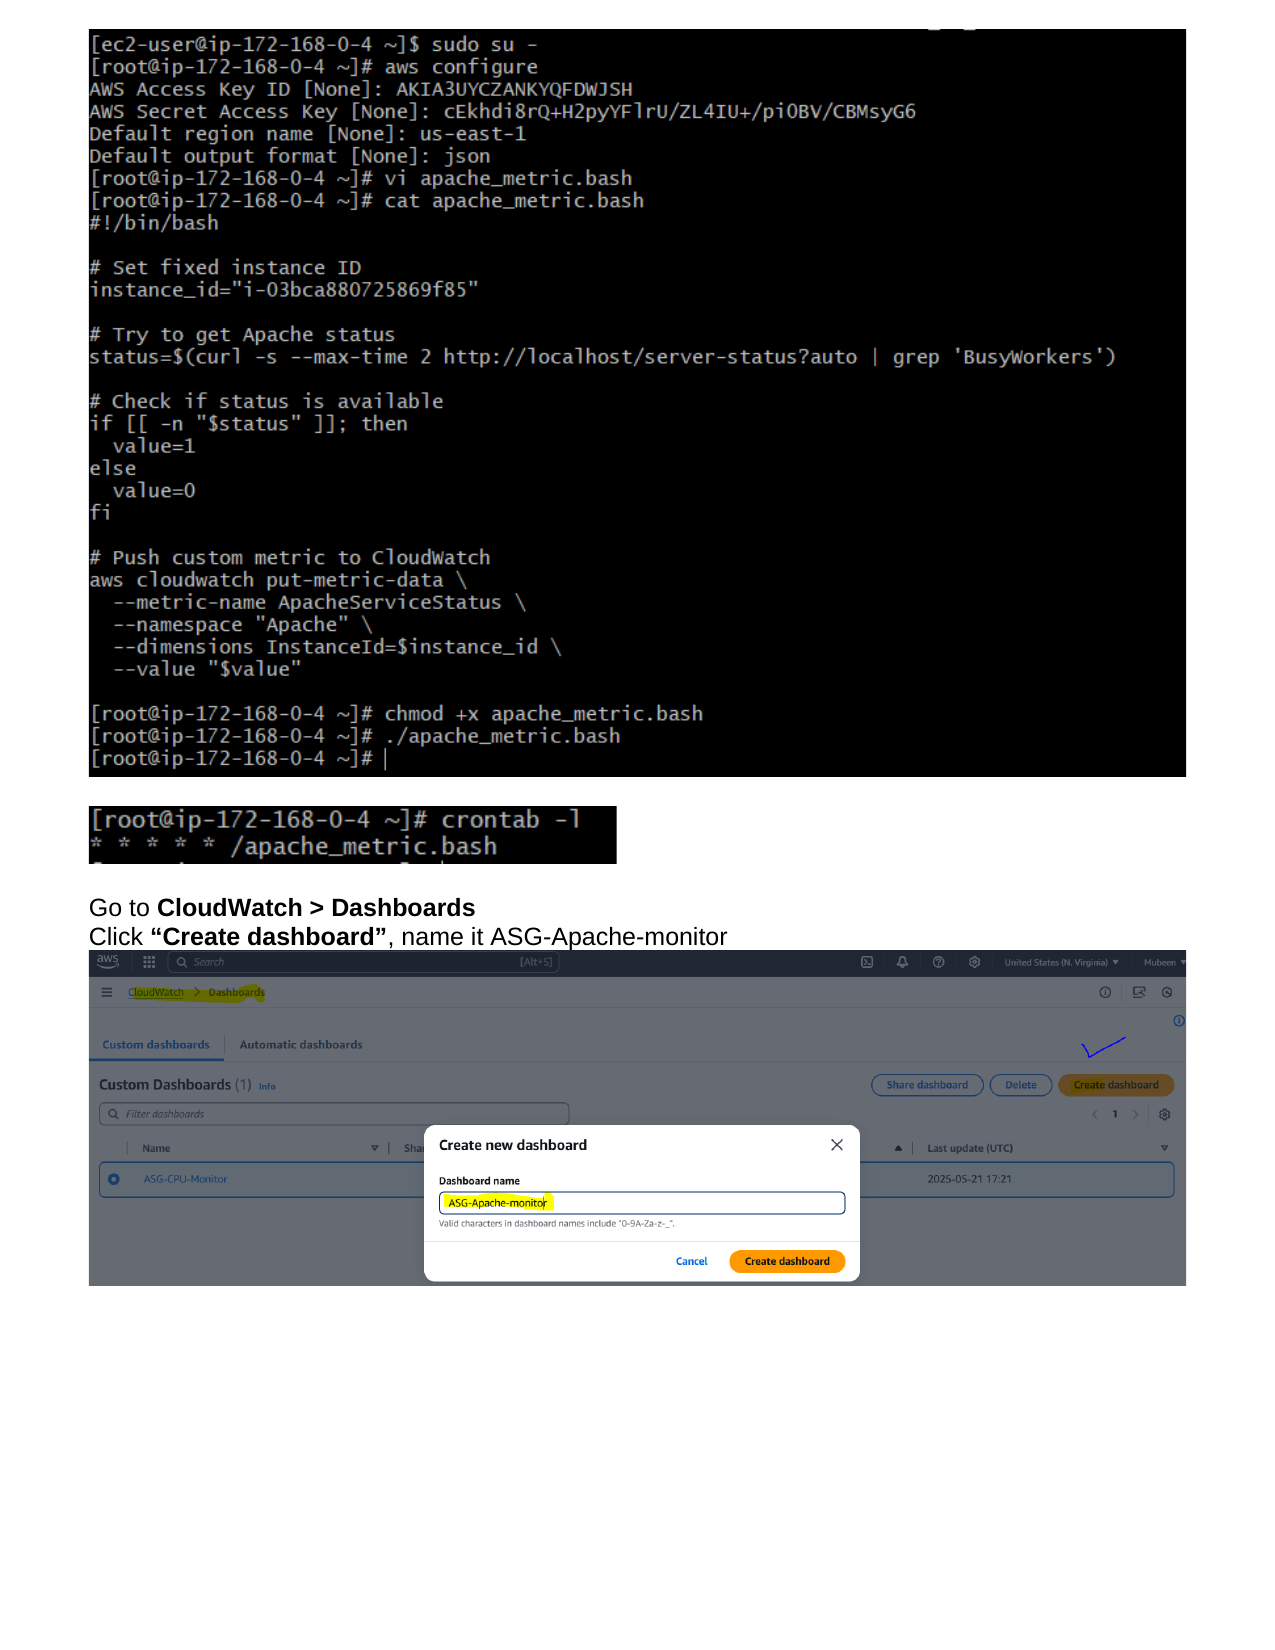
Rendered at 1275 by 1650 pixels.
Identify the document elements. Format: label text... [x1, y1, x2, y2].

text Go to CloudWatch > Dashboards Click “Create dashboard”, name it ASG-Apache-monitor [89, 893, 1186, 950]
picture [88, 29, 1187, 777]
picture [88, 806, 617, 864]
picture [88, 950, 1187, 1286]
